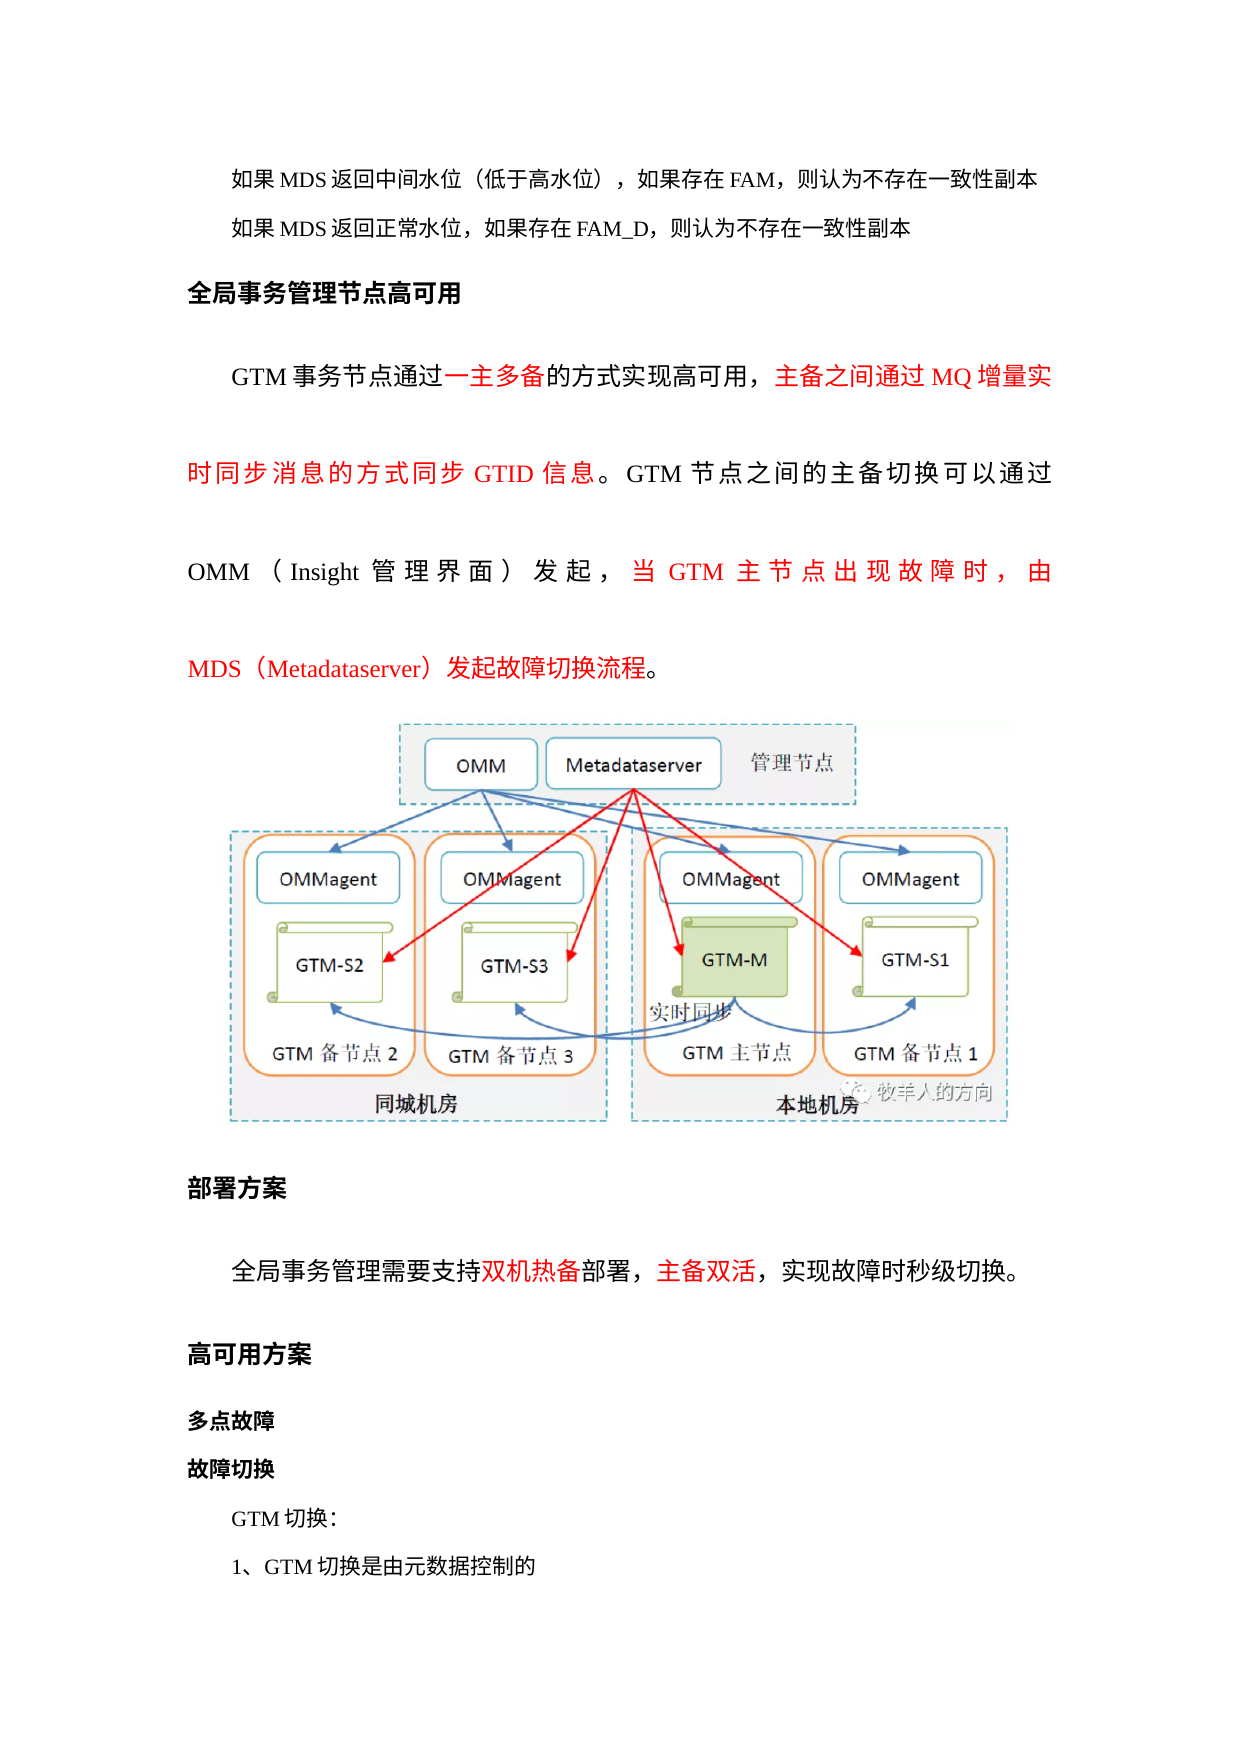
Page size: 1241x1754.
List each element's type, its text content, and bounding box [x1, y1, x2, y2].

subtitle 部署方案 [187, 1154, 1053, 1219]
subtitle 全局事务管理节点高可用 [187, 259, 1053, 324]
subtitle 故障切换 [187, 1452, 1053, 1484]
picture [215, 717, 1025, 1133]
subtitle 高可用方案 [187, 1321, 1053, 1386]
list GTM切换是由元数据控制的 [187, 1549, 1053, 1581]
subtitle 多点故障 [187, 1404, 1053, 1436]
text GTM事务节点通过一主多备的方式实现高可用，主备之间通过MQ增量实时同步消息的方式同步GTID信息。GTM节点之间的主备切换可以通过OMM（Insight管理界面）发起，当GTM主节点出现故障时，由MDS（Metadataserver）发起故障切换流程。 [187, 342, 1053, 699]
list 如果MDS返回中间水位（低于高水位），如果存在FAM，则认为不存在一致性副本 [187, 162, 1053, 194]
text 全局事务管理需要支持双机热备部署，主备双活，实现故障时秒级切换。 [187, 1237, 1053, 1302]
list 如果MDS返回正常水位，如果存在FAM_D，则认为不存在一致性副本 [187, 210, 1053, 243]
text GTM切换： [187, 1500, 1053, 1533]
